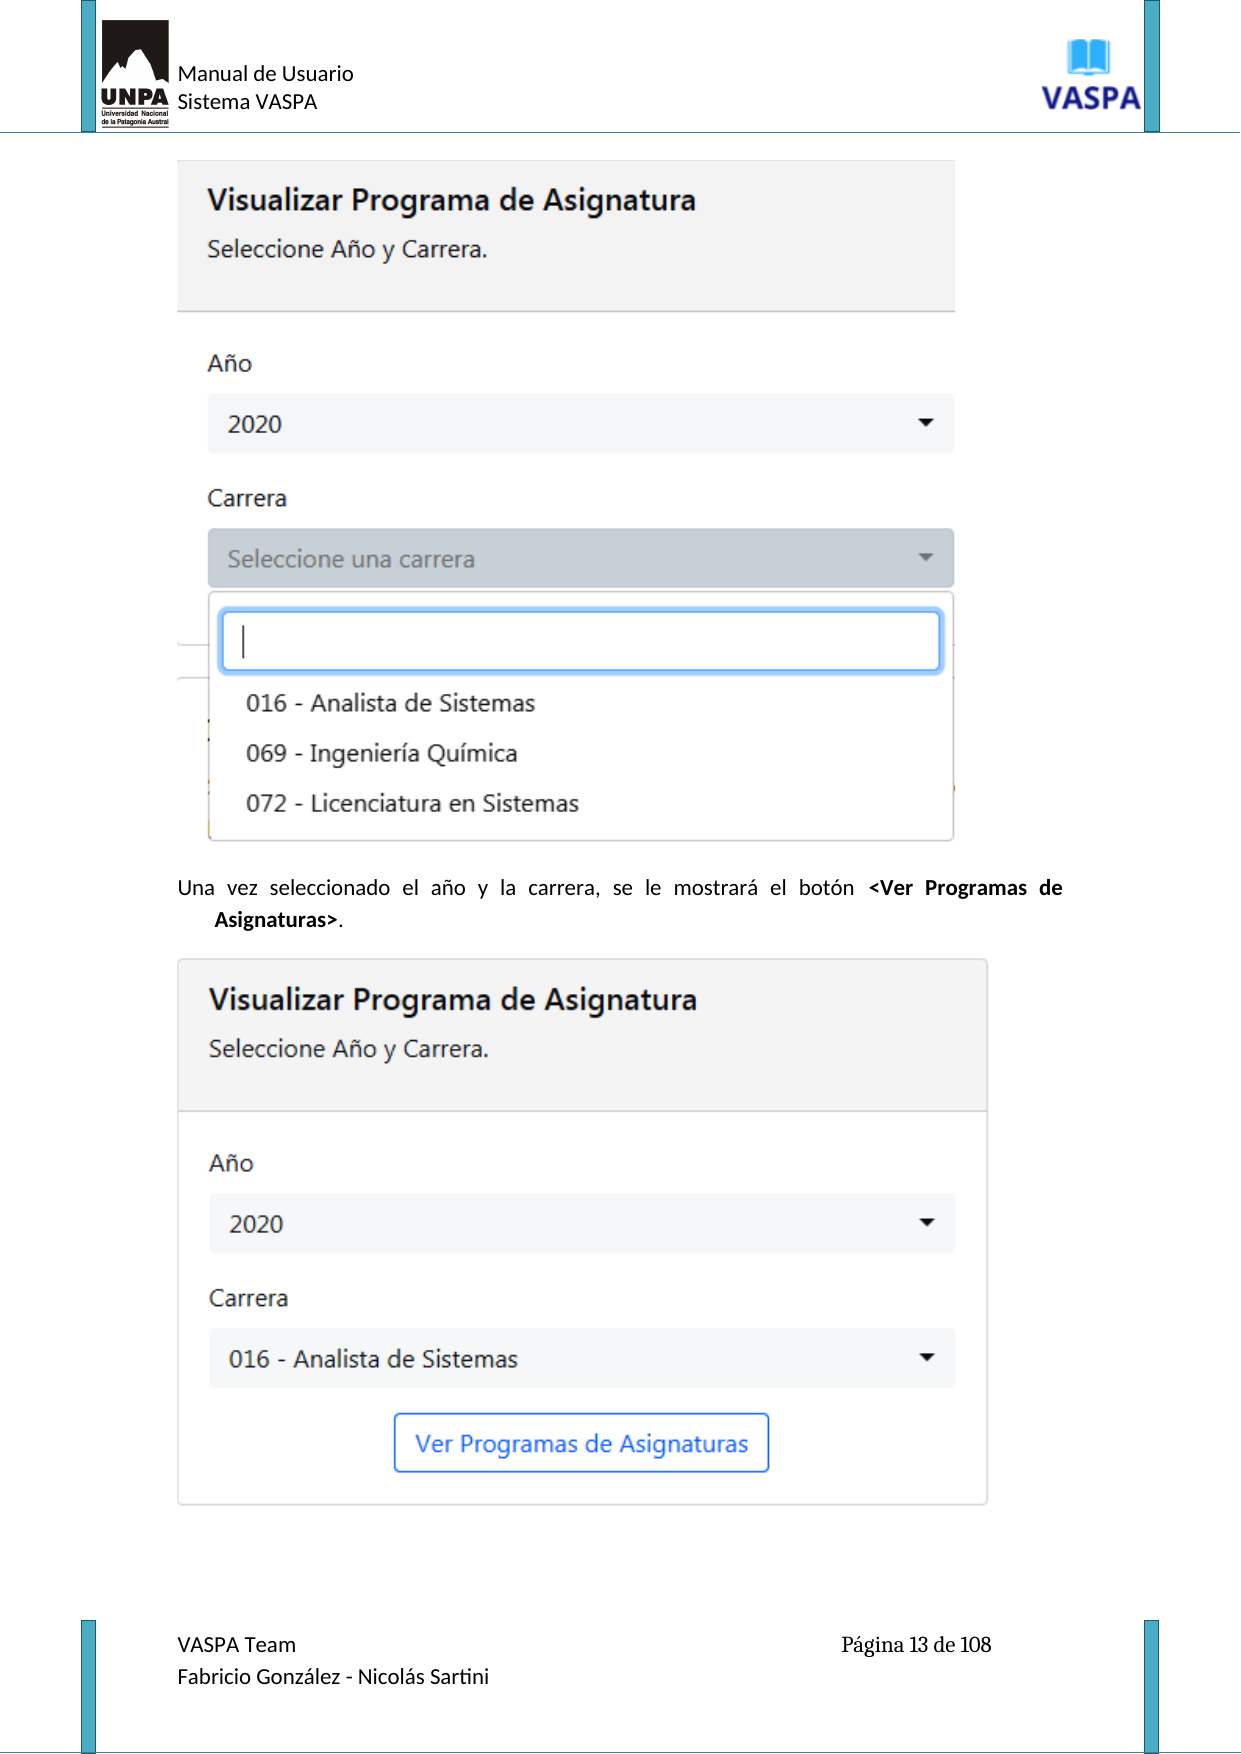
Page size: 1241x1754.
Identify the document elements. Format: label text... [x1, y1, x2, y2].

picture [177, 958, 993, 1512]
picture [100, 18, 170, 129]
text Una vez seleccionado el año y la carrera, se le mostrará el botón <Ver Programas de Asignaturas>. [177, 873, 1063, 933]
picture [177, 160, 956, 848]
picture [1036, 19, 1146, 129]
